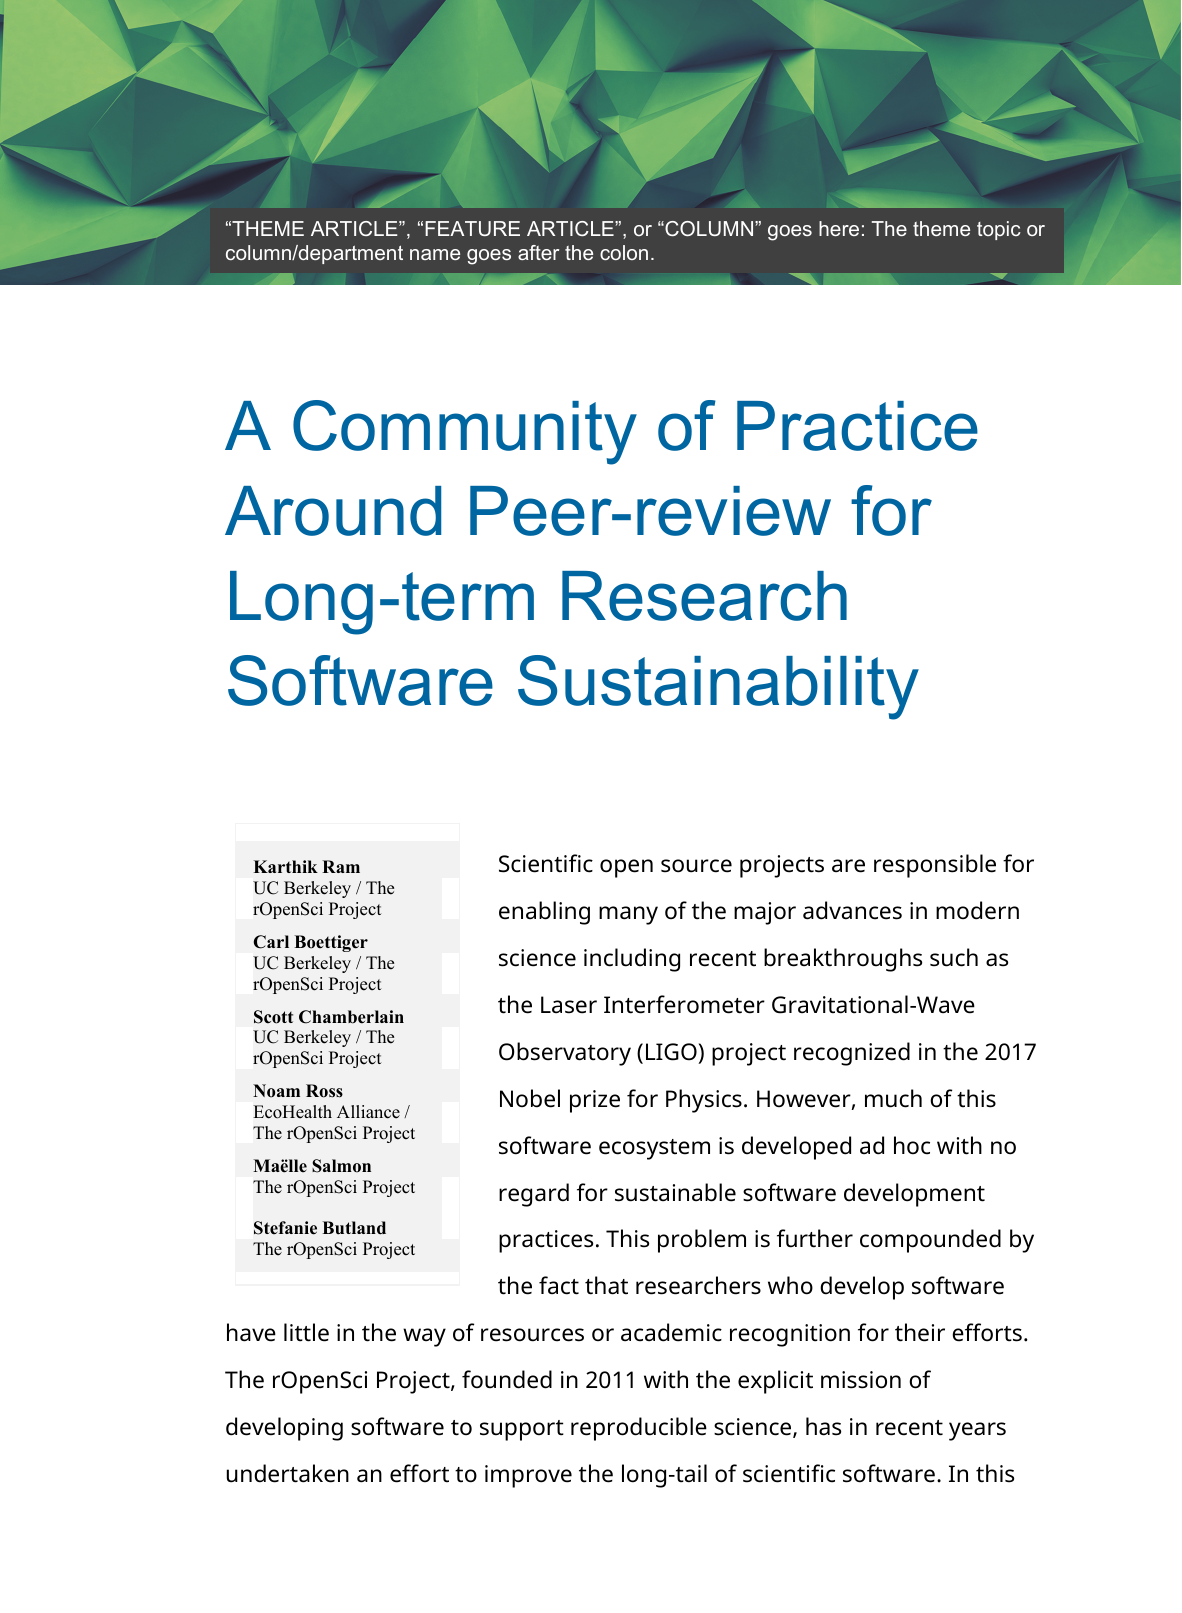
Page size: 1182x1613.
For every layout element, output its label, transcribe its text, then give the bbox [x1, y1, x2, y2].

text The rOpenSci Project [253, 1177, 442, 1197]
text Karthik Ram [236, 841, 459, 878]
text Carl Boettiger [236, 915, 459, 953]
text Noam Ross [236, 1064, 459, 1102]
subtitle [225, 848, 1049, 1489]
text Scott Chamberlain [236, 990, 459, 1027]
text UC Berkeley / The rOpenSci Project [253, 878, 442, 915]
text UC Berkeley / The rOpenSci Project [253, 1027, 442, 1064]
title A Community of Practice Around Peer-review for Long-term Research Software Sustainability [225, 385, 1049, 720]
title “THEME ARTICLE”, “FEATURE ARTICLE”, or “COLUMN” goes here: The theme topic or column/department name goes after the colon. [217, 215, 1057, 267]
text EcoHealth Alliance / The rOpenSci Project [253, 1102, 442, 1139]
text Stefanie Butland [253, 1218, 442, 1239]
text UC Berkeley / The rOpenSci Project [253, 953, 442, 990]
picture [0, 0, 1181, 285]
text Maëlle Salmon [236, 1139, 459, 1177]
text The rOpenSci Project [236, 1239, 459, 1272]
